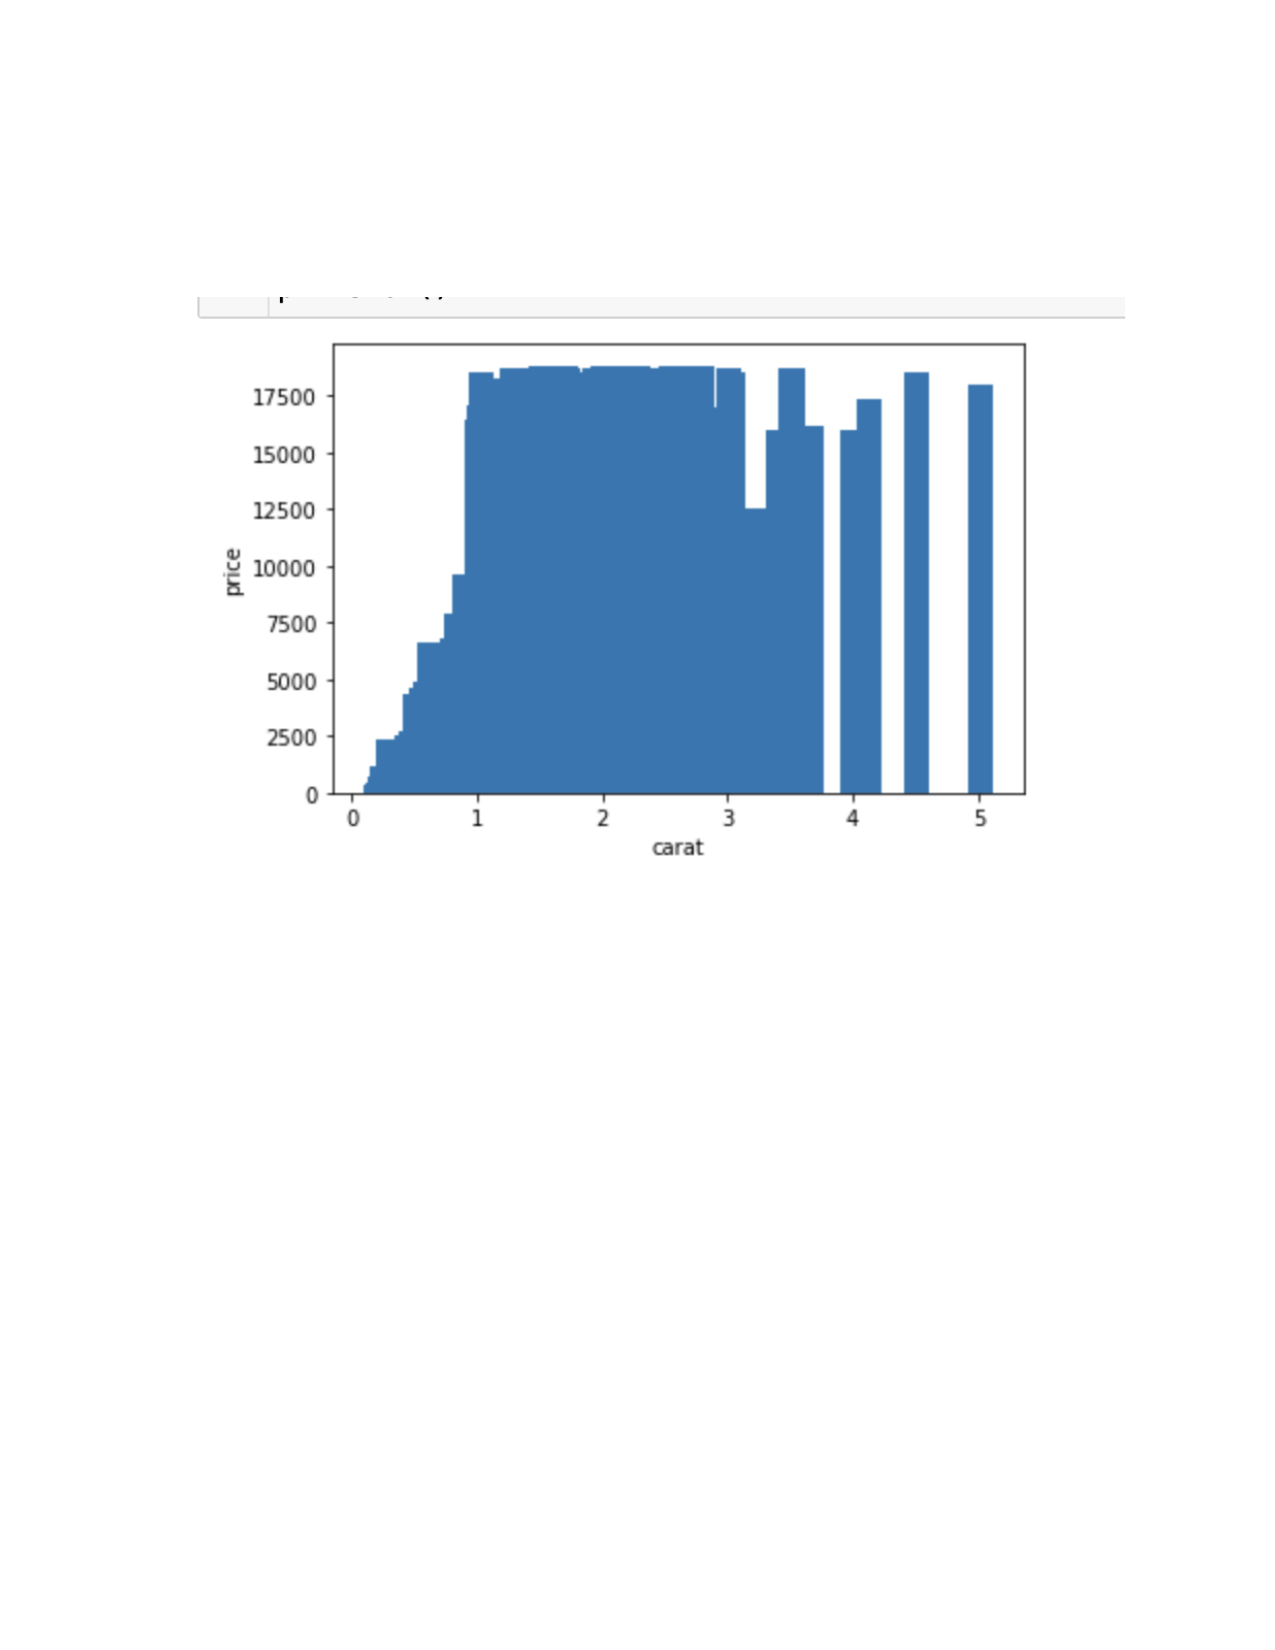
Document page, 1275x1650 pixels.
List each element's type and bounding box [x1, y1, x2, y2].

picture [150, 297, 1125, 889]
